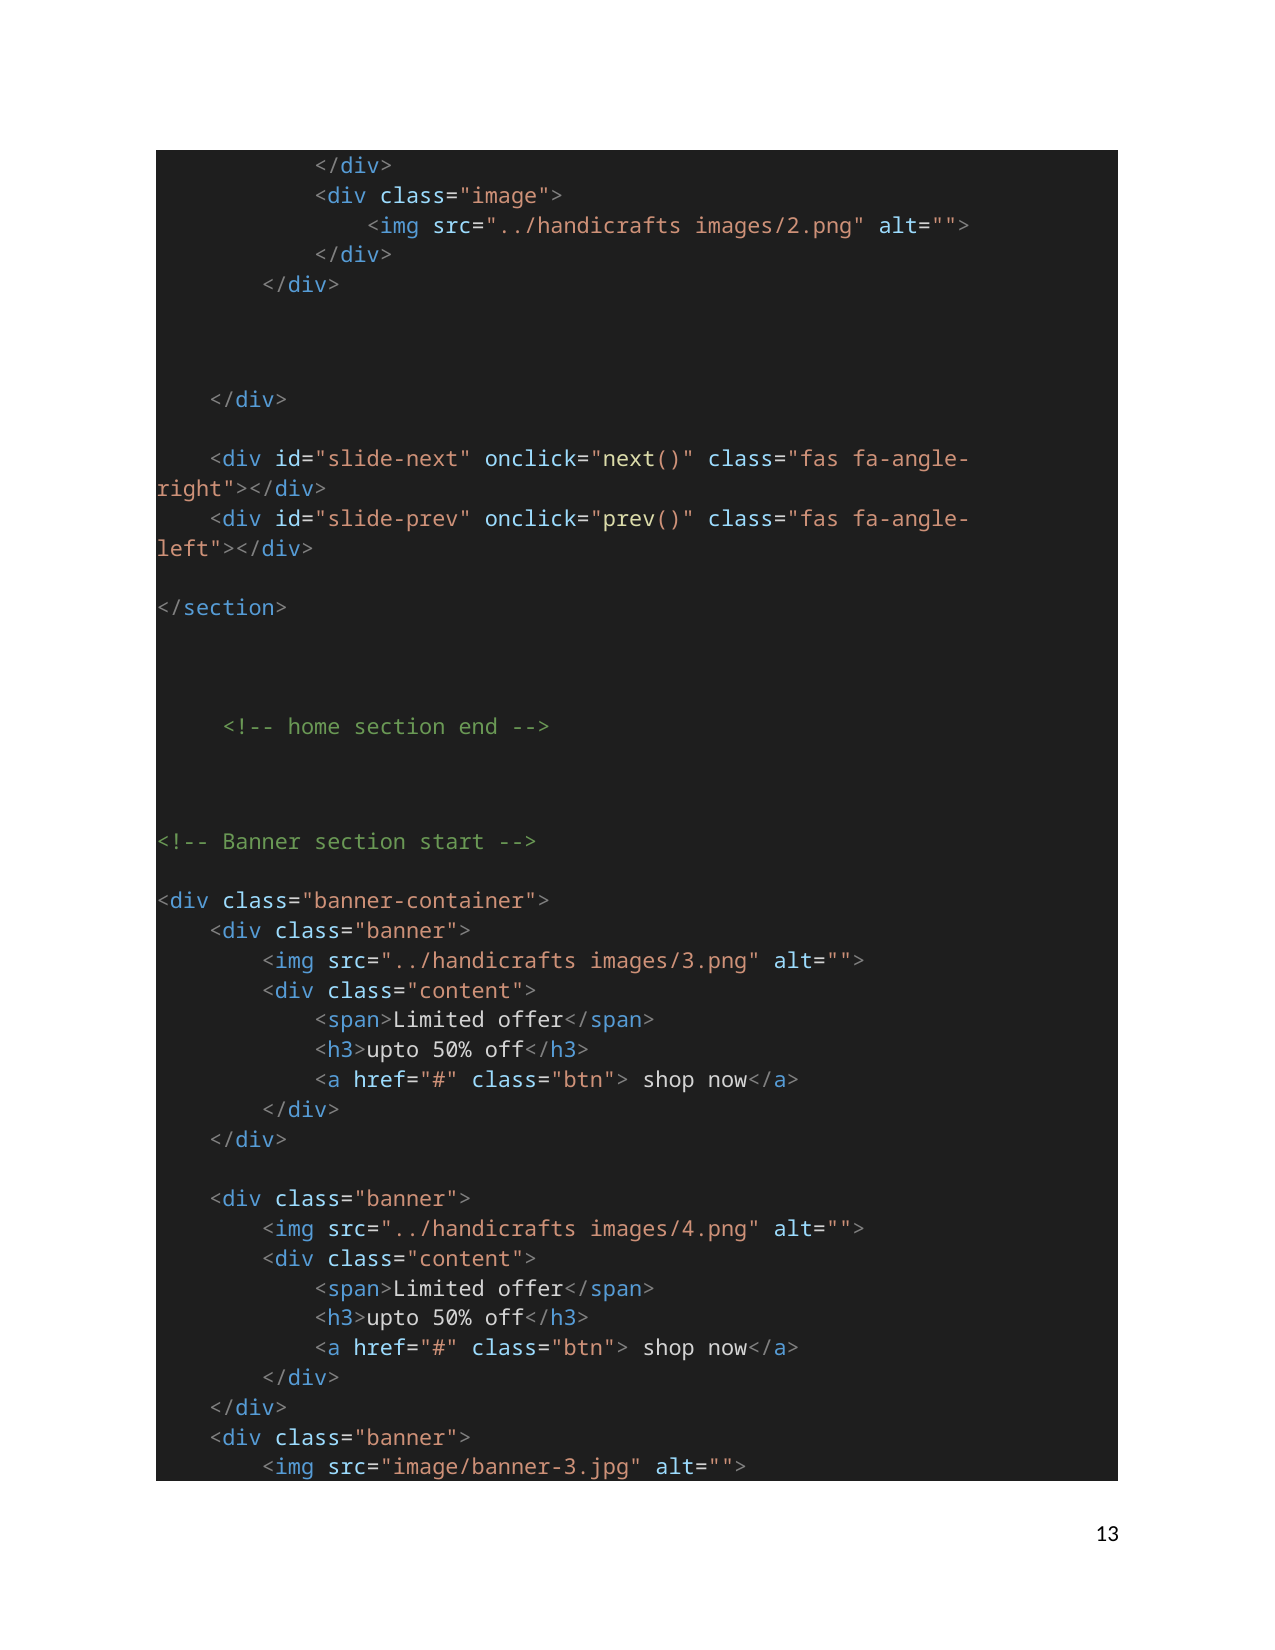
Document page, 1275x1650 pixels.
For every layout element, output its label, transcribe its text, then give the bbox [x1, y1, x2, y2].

text <div class="banner"> [156, 915, 1118, 945]
text <img src="image/banner-3.jpg" alt=""> [156, 1451, 1118, 1481]
text <div class="banner-container"> [156, 885, 1118, 915]
text <div class="banner"> [156, 1183, 1118, 1213]
text <div class="content"> [156, 1243, 1118, 1272]
text <a href="#" class="btn"> shop now</a> [156, 1064, 1118, 1094]
text </div> [156, 269, 1118, 299]
text </div> [156, 1094, 1118, 1123]
text <div class="image"> [156, 180, 1118, 209]
text </div> [156, 1123, 1118, 1153]
text <span>Limited offer</span> [156, 1272, 1118, 1302]
text </section> [156, 592, 1118, 622]
text <img src="../handicrafts images/2.png" alt=""> [156, 209, 1118, 239]
text <div class="content"> [156, 974, 1118, 1004]
text </div> [156, 150, 1118, 180]
text </div> [156, 383, 1118, 413]
text <!-- Banner section start --> [156, 826, 1118, 855]
text <div id="slide-next" onclick="next()" class="fas fa-angle-right"></div> [156, 443, 1118, 503]
text <img src="../handicrafts images/4.png" alt=""> [156, 1213, 1118, 1243]
text <div class="banner"> [156, 1421, 1118, 1451]
text <!-- home section end --> [156, 711, 1118, 741]
text <span>Limited offer</span> [156, 1004, 1118, 1034]
text </div> [156, 1362, 1118, 1392]
text <img src="../handicrafts images/3.png" alt=""> [156, 945, 1118, 974]
text <h3>upto 50% off</h3> [156, 1302, 1118, 1332]
text <h3>upto 50% off</h3> [156, 1034, 1118, 1064]
text <div id="slide-prev" onclick="prev()" class="fas fa-angle-left"></div> [156, 503, 1118, 562]
text </div> [156, 1392, 1118, 1421]
text </div> [156, 239, 1118, 269]
text <a href="#" class="btn"> shop now</a> [156, 1332, 1118, 1362]
